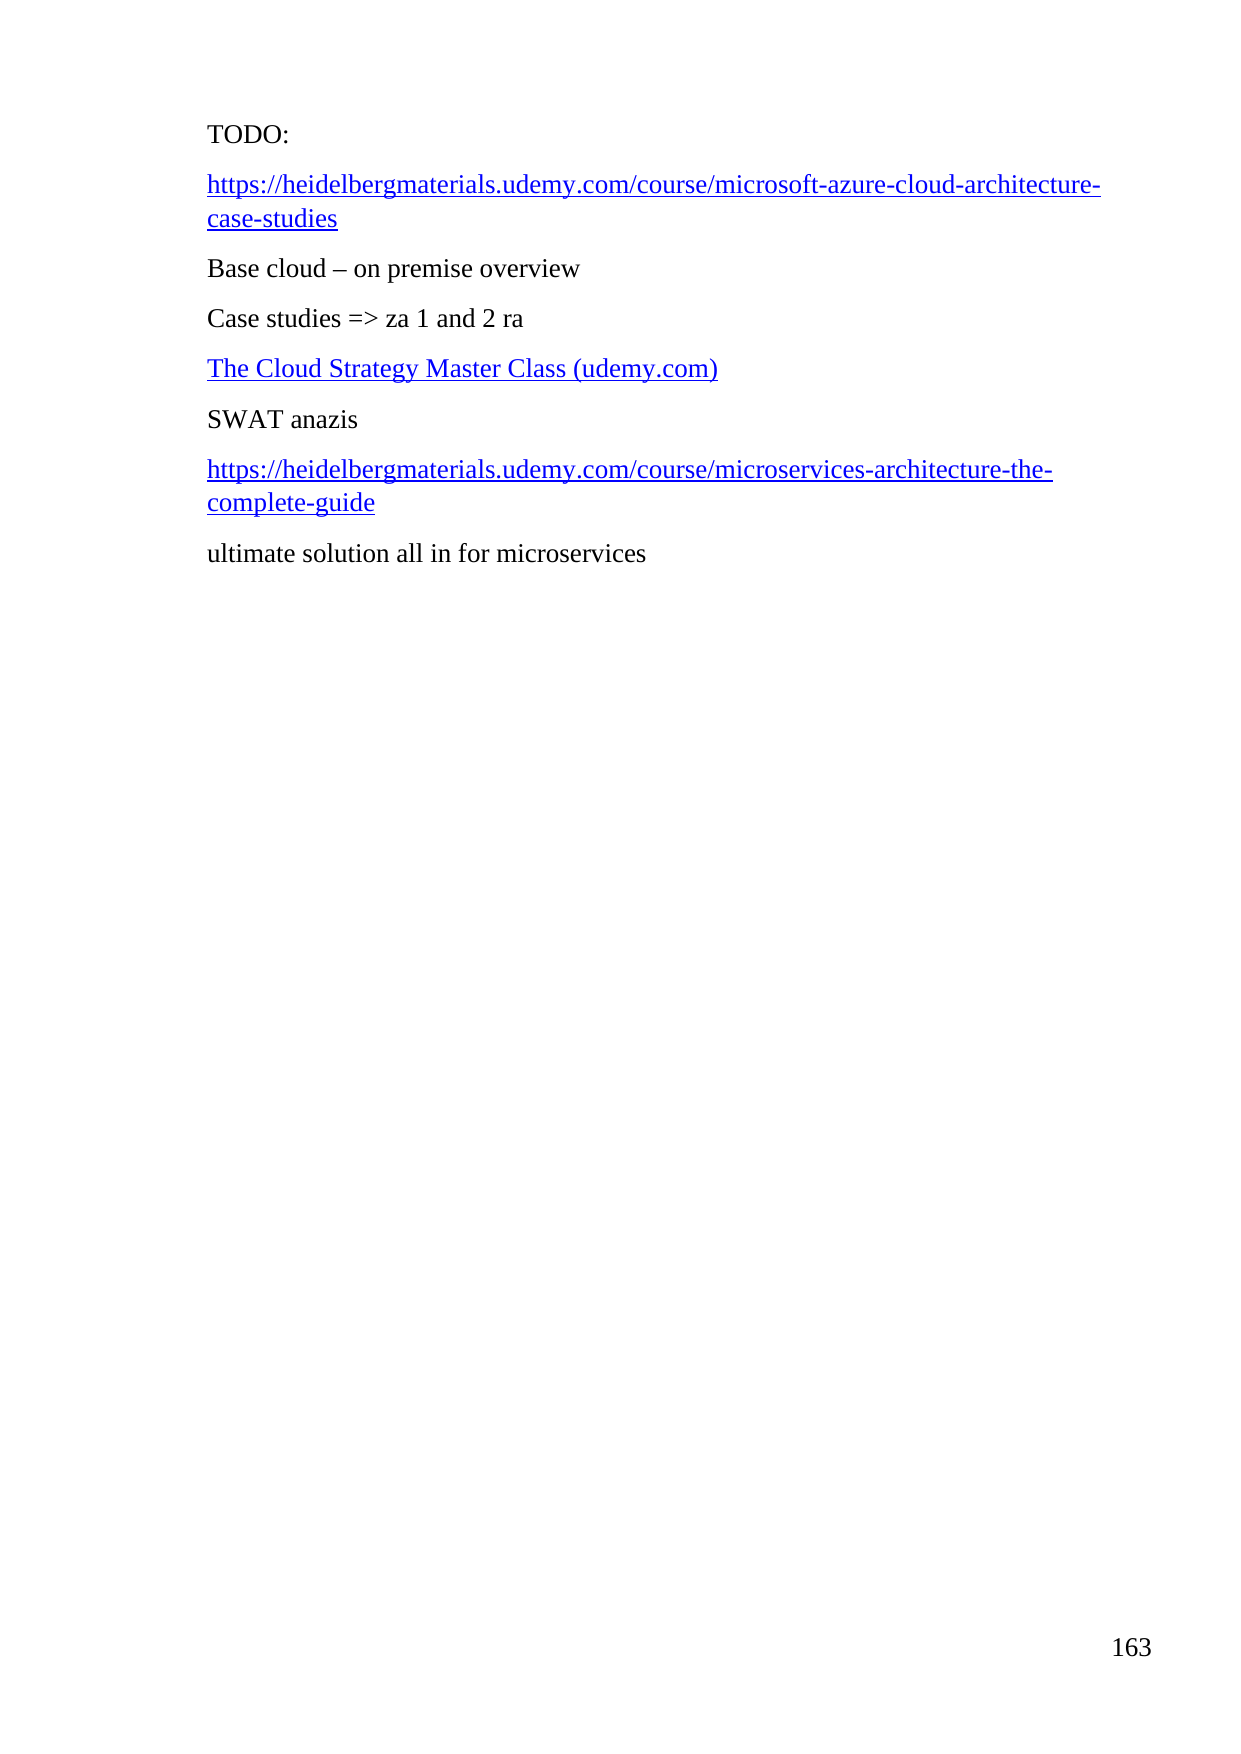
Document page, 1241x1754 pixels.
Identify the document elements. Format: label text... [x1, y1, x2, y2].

text ultimate solution all in for microservices [207, 537, 1152, 568]
text SWAT anazis [207, 403, 1152, 434]
text Case studies => za 1 and 2 ra [207, 302, 1152, 333]
text TODO: [207, 118, 1152, 149]
text The Cloud Strategy Master Class (udemy.com) [207, 352, 1152, 384]
text https://heidelbergmaterials.udemy.com/course/microsoft-azure-cloud-architecture-case-studies [207, 168, 1152, 233]
text https://heidelbergmaterials.udemy.com/course/microservices-architecture-the-complete-guide [207, 453, 1152, 518]
text Base cloud – on premise overview [207, 252, 1152, 283]
